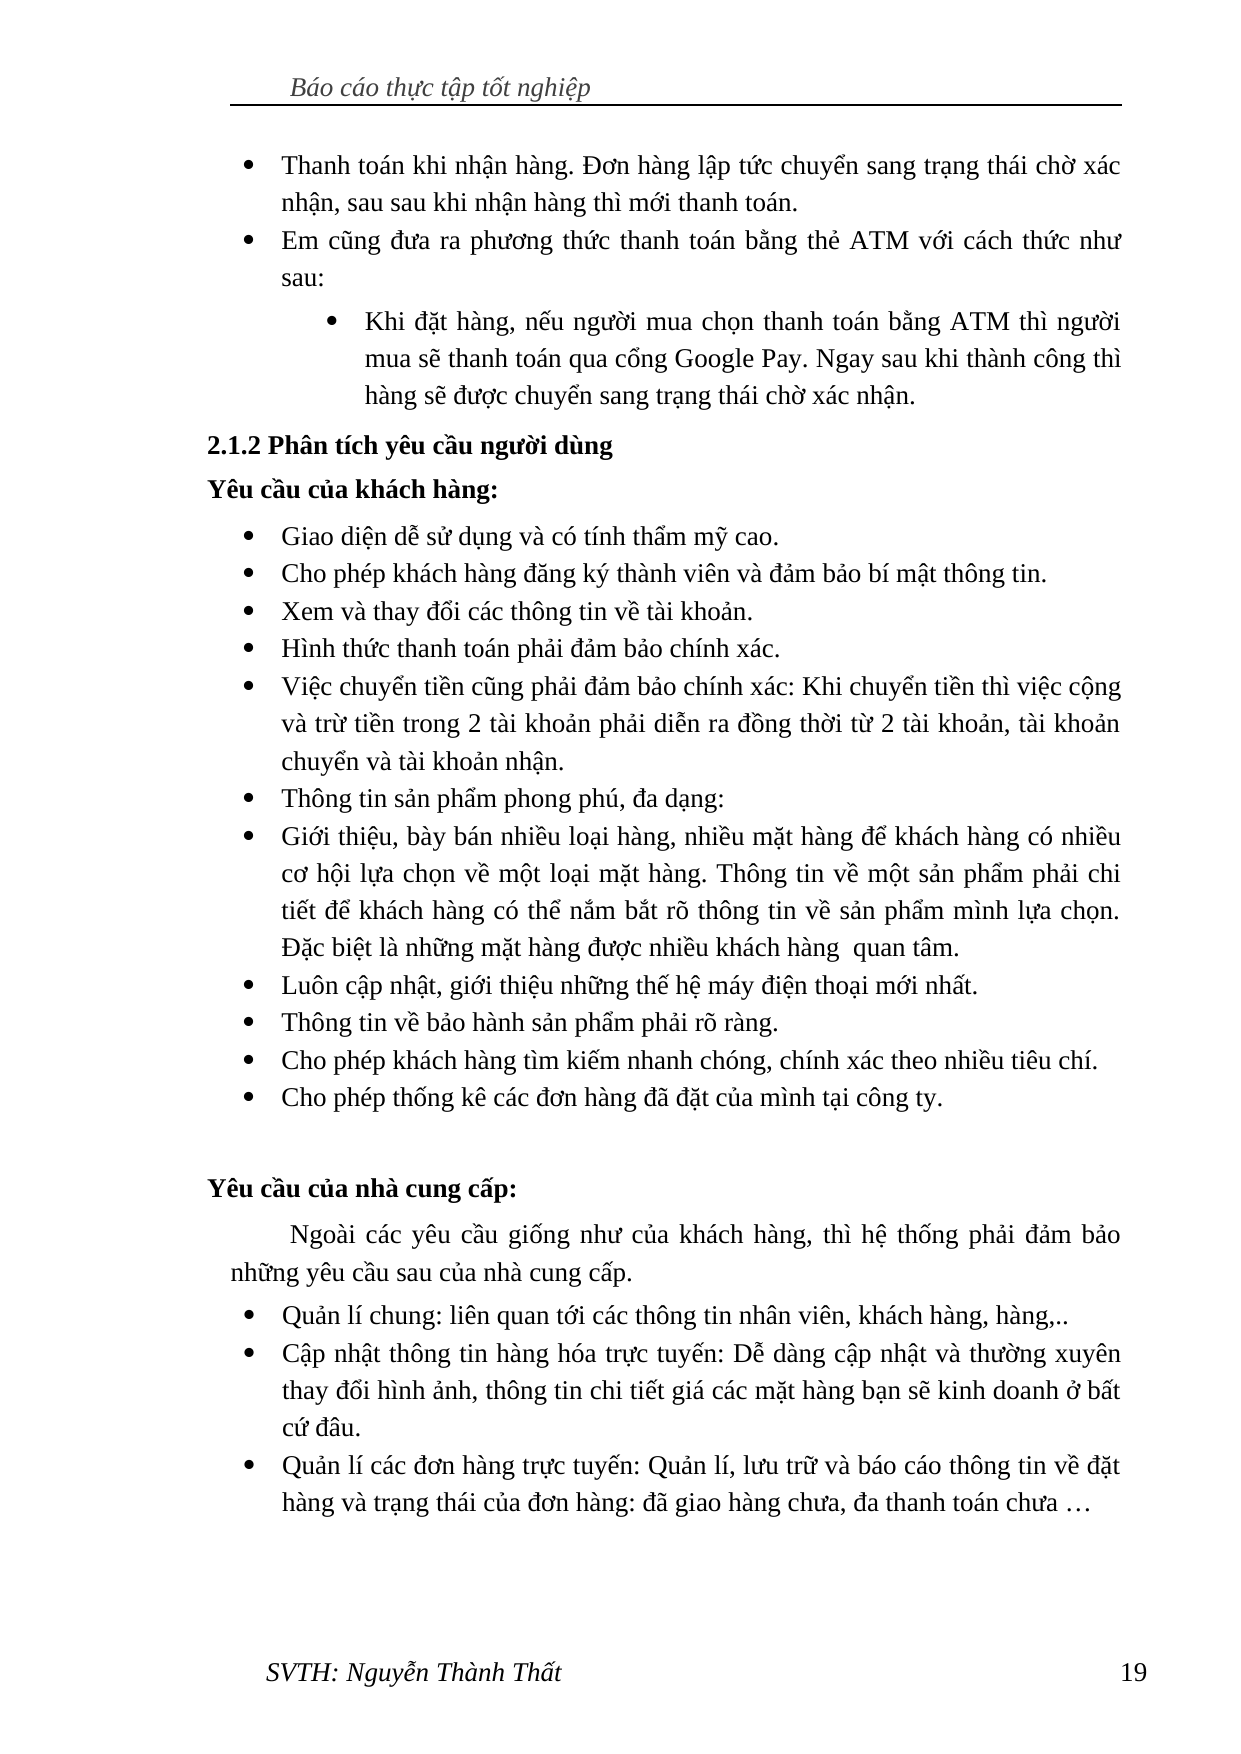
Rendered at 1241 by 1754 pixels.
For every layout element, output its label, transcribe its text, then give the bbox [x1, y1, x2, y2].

list Xem và thay đổi các thông tin về tài khoản. [244, 595, 1122, 626]
list Quản lí chung: liên quan tới các thông tin nhân viên, khách hàng, hàng,.. [244, 1299, 1122, 1331]
list Giới thiệu, bày bán nhiều loại hàng, nhiều mặt hàng để khách hàng có nhiều cơ hội lựa chọn về một loại mặt hàng. Thông tin về một sản phẩm phải chi tiết để khách hàng có thể nắm bắt rõ thông tin về sản phẩm mình lựa chọn. Đặc biệt là những mặt hàng được nhiều khách hàng quan tâm. [244, 819, 1122, 963]
text Yêu cầu của nhà cung cấp: [207, 1172, 1122, 1203]
list Cho phép khách hàng tìm kiếm nhanh chóng, chính xác theo nhiều tiêu chí. [244, 1044, 1122, 1075]
list Việc chuyển tiền cũng phải đảm bảo chính xác: Khi chuyển tiền thì việc cộng và trừ tiền trong 2 tài khoản phải diễn ra đồng thời từ 2 tài khoản, tài khoản chuyển và tài khoản nhận. [244, 670, 1122, 776]
list Giao diện dễ sử dụng và có tính thẩm mỹ cao. [244, 520, 1122, 551]
list Em cũng đưa ra phương thức thanh toán bằng thẻ ATM với cách thức như sau: [244, 224, 1122, 292]
list Quản lí các đơn hàng trực tuyến: Quản lí, lưu trữ và báo cáo thông tin về đặt hàng và trạng thái của đơn hàng: đã giao hàng chưa, đa thanh toán chưa … [244, 1449, 1122, 1517]
list Thông tin về bảo hành sản phẩm phải rõ ràng. [244, 1006, 1122, 1038]
list Cho phép thống kê các đơn hàng đã đặt của mình tại công ty. [244, 1081, 1122, 1113]
list Luôn cập nhật, giới thiệu những thế hệ máy điện thoại mới nhất. [244, 969, 1122, 1000]
list Thông tin sản phẩm phong phú, đa dạng: [244, 782, 1122, 813]
list Cập nhật thông tin hàng hóa trực tuyến: Dễ dàng cập nhật và thường xuyên thay đổi hình ảnh, thông tin chi tiết giá các mặt hàng bạn sẽ kinh doanh ở bất cứ đâu. [244, 1337, 1122, 1443]
list Hình thức thanh toán phải đảm bảo chính xác. [244, 633, 1122, 664]
list Khi đặt hàng, nếu người mua chọn thanh toán bằng ATM thì người mua sẽ thanh toán qua cổng Google Pay. Ngay sau khi thành công thì hàng sẽ được chuyển sang trạng thái chờ xác nhận. [327, 305, 1122, 411]
list Cho phép khách hàng đăng ký thành viên và đảm bảo bí mật thông tin. [244, 558, 1122, 589]
text Yêu cầu của khách hàng: [207, 473, 1122, 504]
text Ngoài các yêu cầu giống như của khách hàng, thì hệ thống phải đảm bảo những yêu cầu sau của nhà cung cấp. [230, 1218, 1122, 1287]
subtitle 2.1.2 Phân tích yêu cầu người dùng [207, 429, 1122, 460]
list Thanh toán khi nhận hàng. Đơn hàng lập tức chuyển sang trạng thái chờ xác nhận, sau sau khi nhận hàng thì mới thanh toán. [244, 149, 1122, 218]
